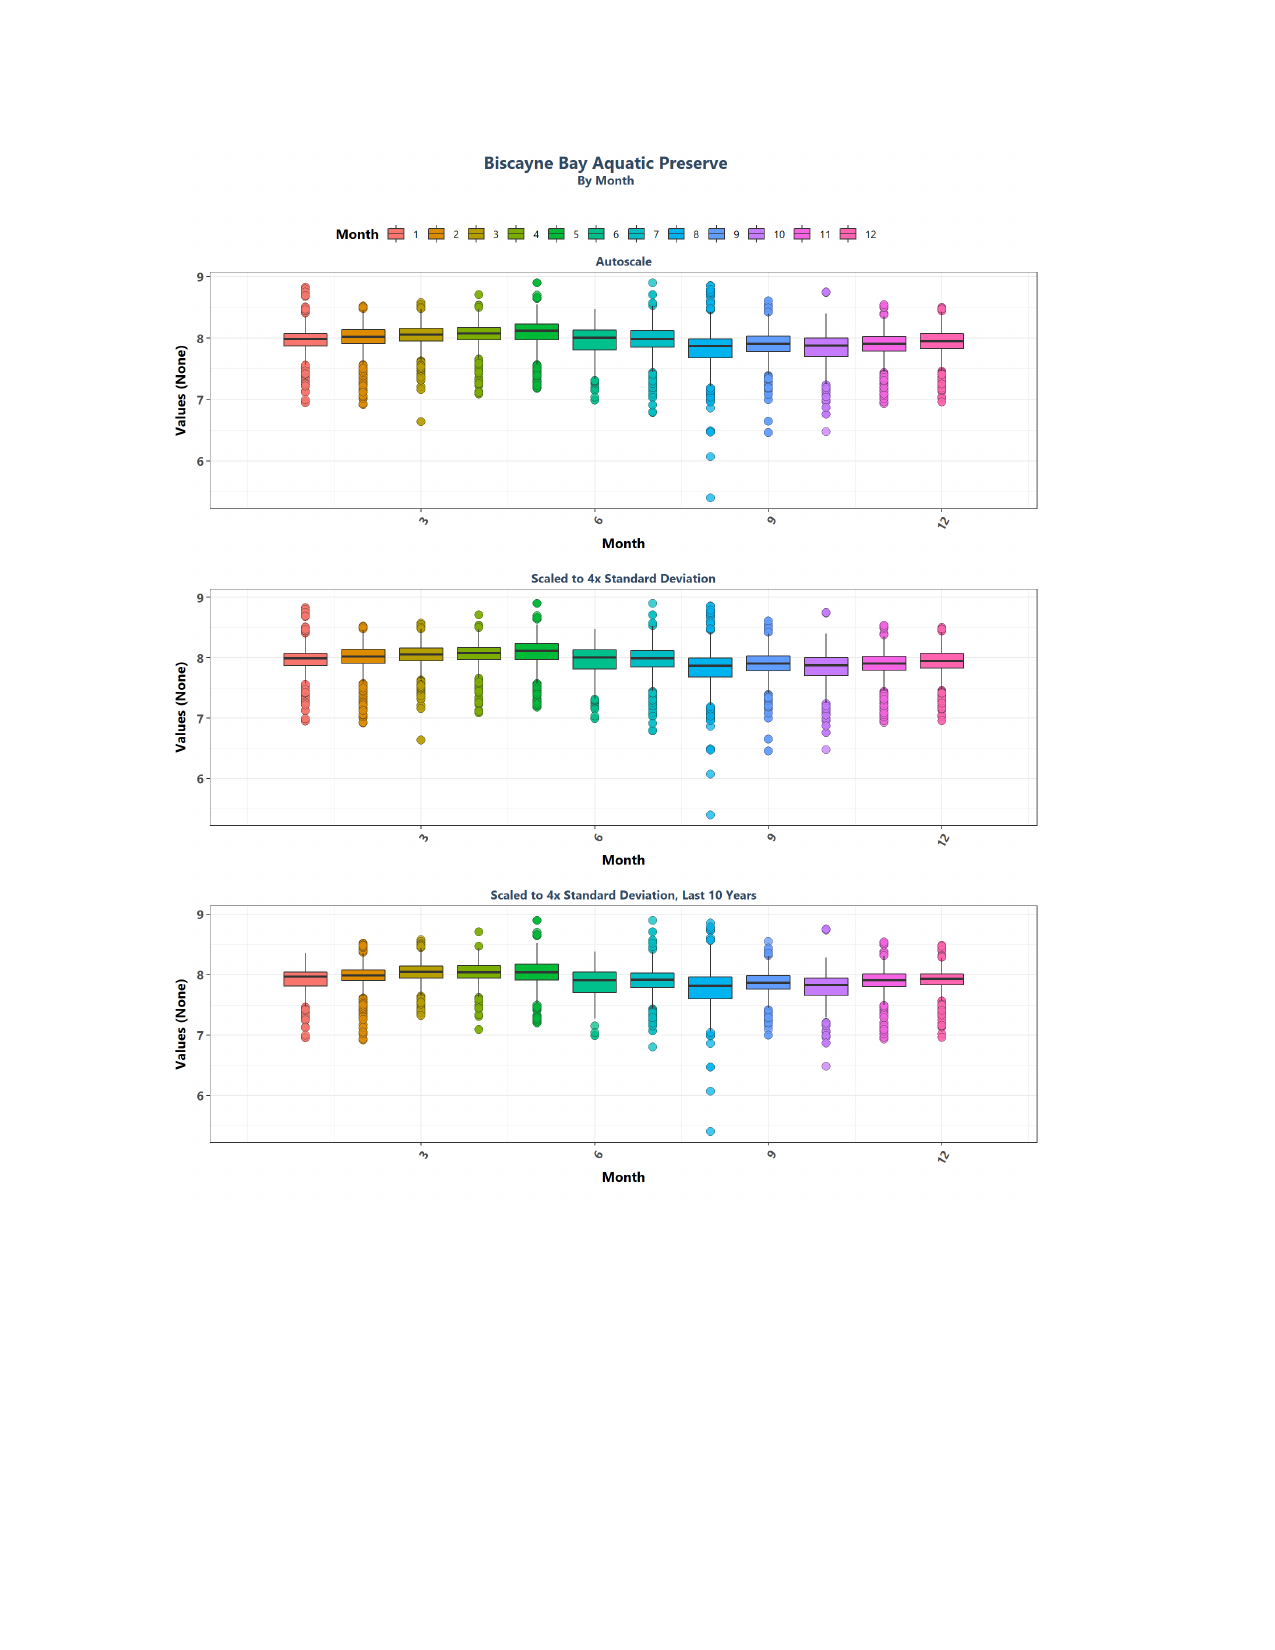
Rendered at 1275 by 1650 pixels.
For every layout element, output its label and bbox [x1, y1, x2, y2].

picture [168, 150, 1044, 1200]
